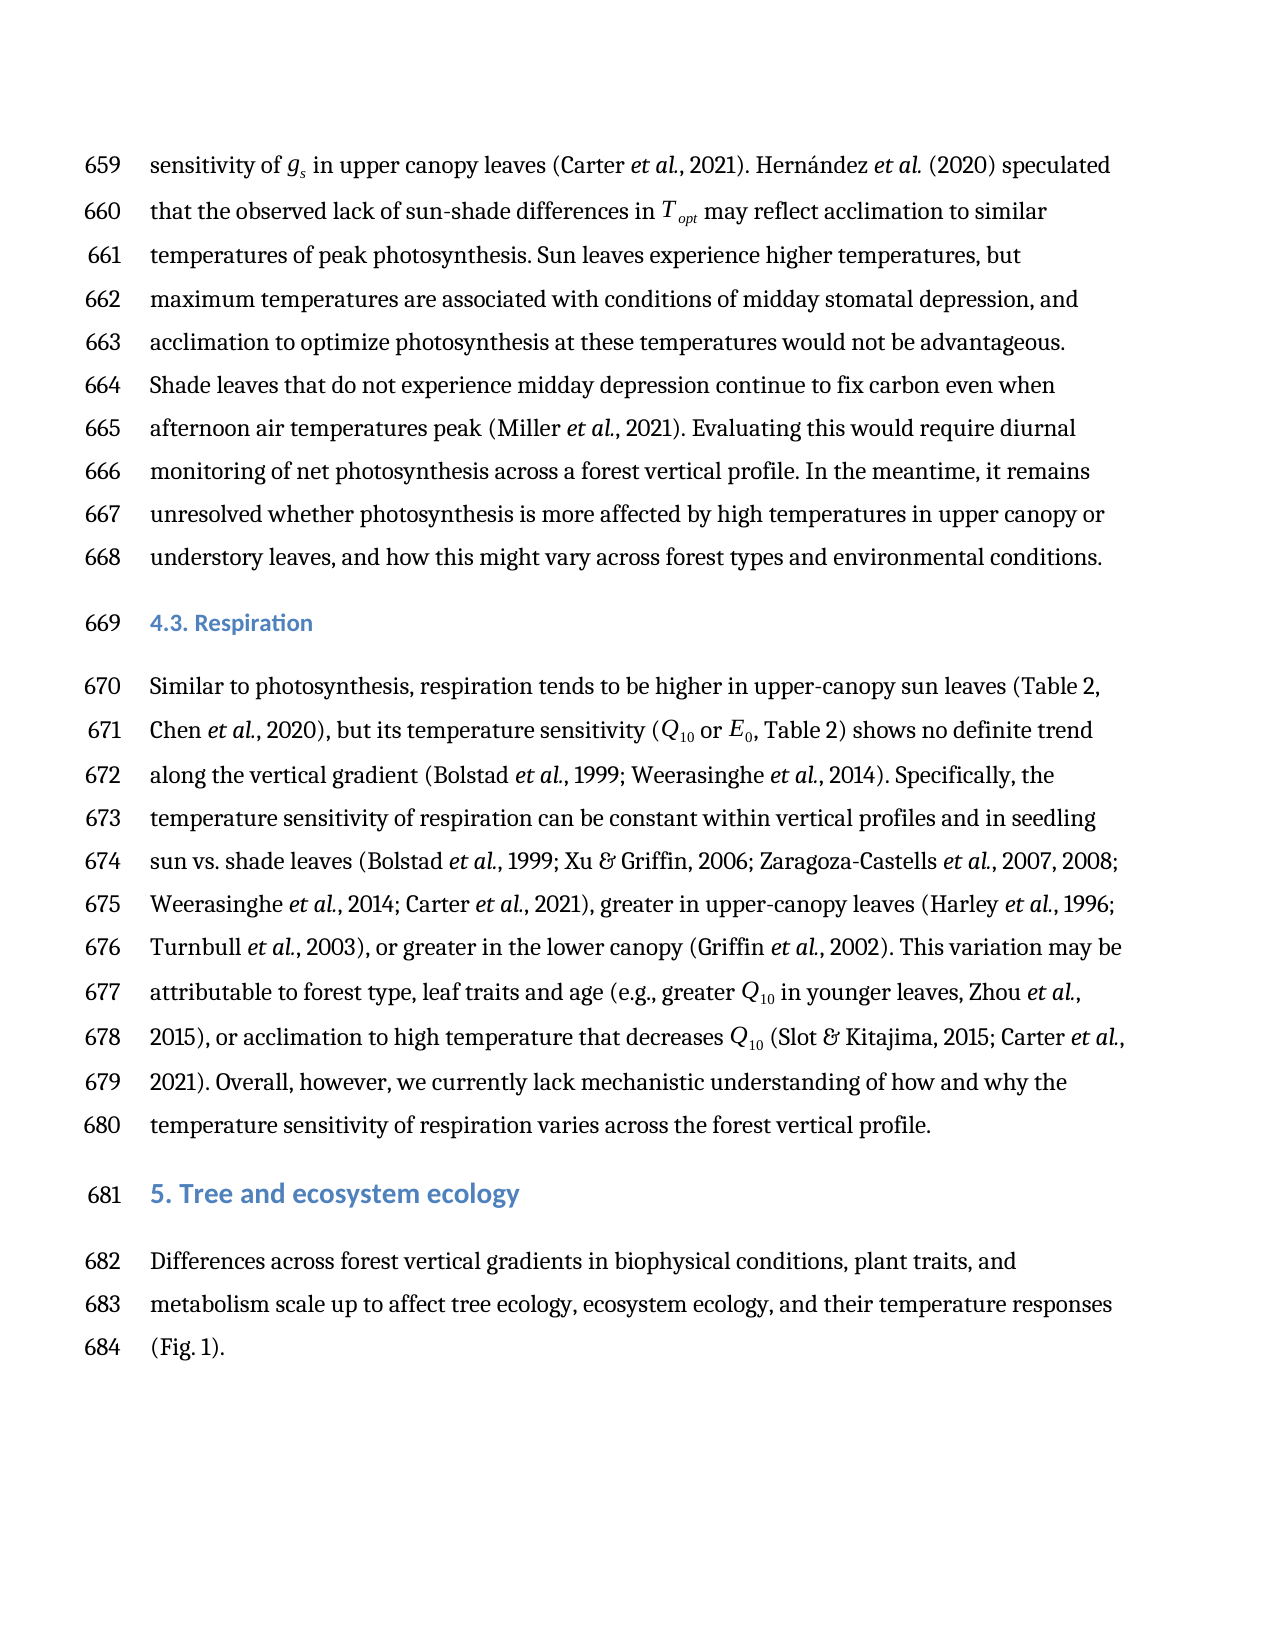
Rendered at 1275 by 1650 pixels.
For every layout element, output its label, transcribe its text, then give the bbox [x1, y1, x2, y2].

subtitle 5. Tree and ecosystem ecology [150, 1175, 1125, 1210]
text Differences across forest vertical gradients in biophysical conditions, plant traits, and metabolism scale up to affect tree ecology, ecosystem ecology, and their temperature responses (Fig. 1). [150, 1247, 1125, 1362]
text Similar to photosynthesis, respiration tends to be higher in upper-canopy sun leaves (Table 2, Chen et al., 2020), but its temperature sensitivity ( or , Table 2) shows no definite trend along the vertical gradient (Bolstad et al., 1999; Weerasinghe et al., 2014). Specifically, the temperature sensitivity of respiration can be constant within vertical profiles and in seedling sun vs. shade leaves (Bolstad et al., 1999; Xu & Griffin, 2006; Zaragoza-Castells et al., 2007, 2008; Weerasinghe et al., 2014; Carter et al., 2021), greater in upper-canopy leaves (Harley et al., 1996; Turnbull et al., 2003), or greater in the lower canopy (Griffin et al., 2002). This variation may be attributable to forest type, leaf traits and age (e.g., greater in younger leaves, Zhou et al., 2015), or acclimation to high temperature that decreases (Slot & Kitajima, 2015; Carter et al., 2021). Overall, however, we currently lack mechanistic understanding of how and why the temperature sensitivity of respiration varies across the forest vertical profile. [150, 672, 1125, 1139]
subtitle 4.3. Respiration [150, 607, 1125, 638]
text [150, 150, 1125, 572]
